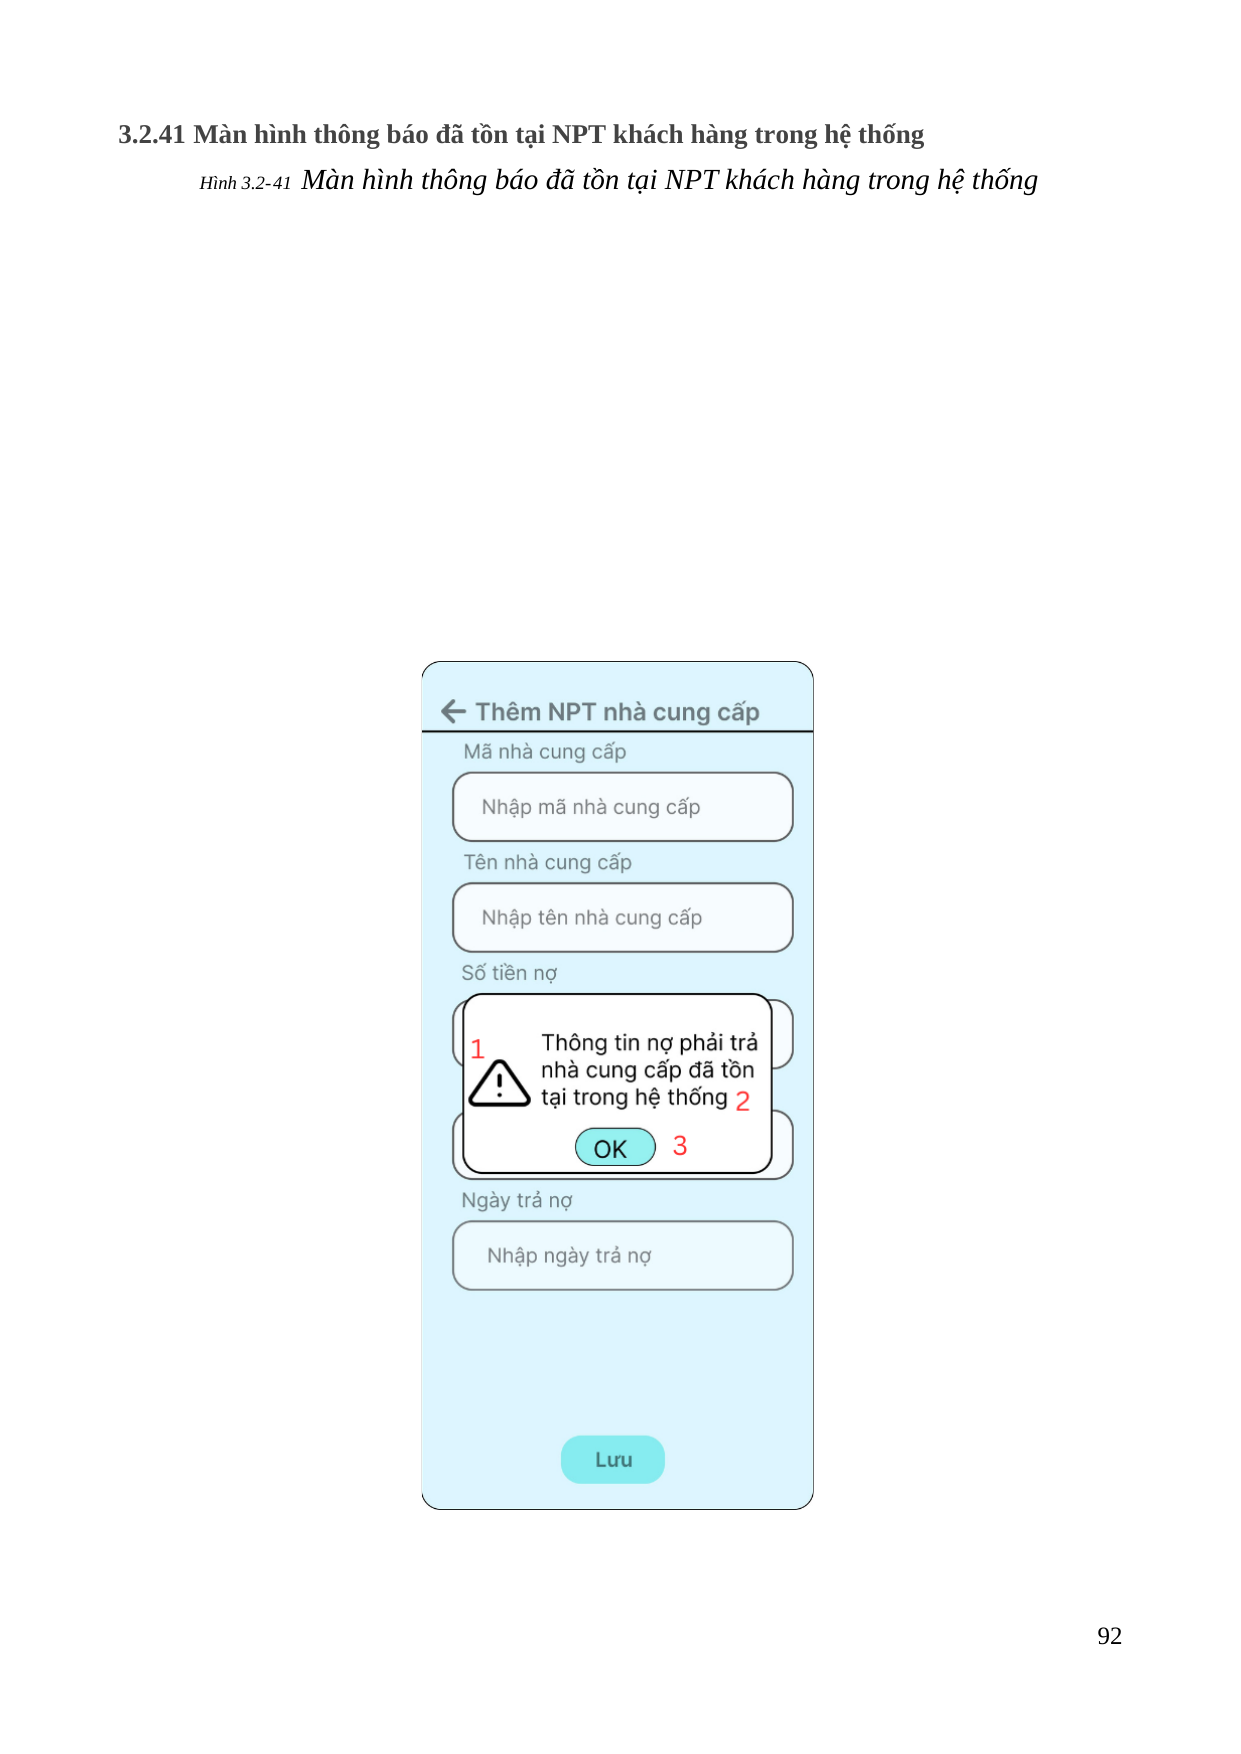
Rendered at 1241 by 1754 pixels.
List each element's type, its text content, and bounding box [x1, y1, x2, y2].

picture [421, 661, 814, 1510]
subtitle Màn hình thông báo đã tồn tại NPT khách hàng trong hệ thống [118, 118, 1122, 149]
